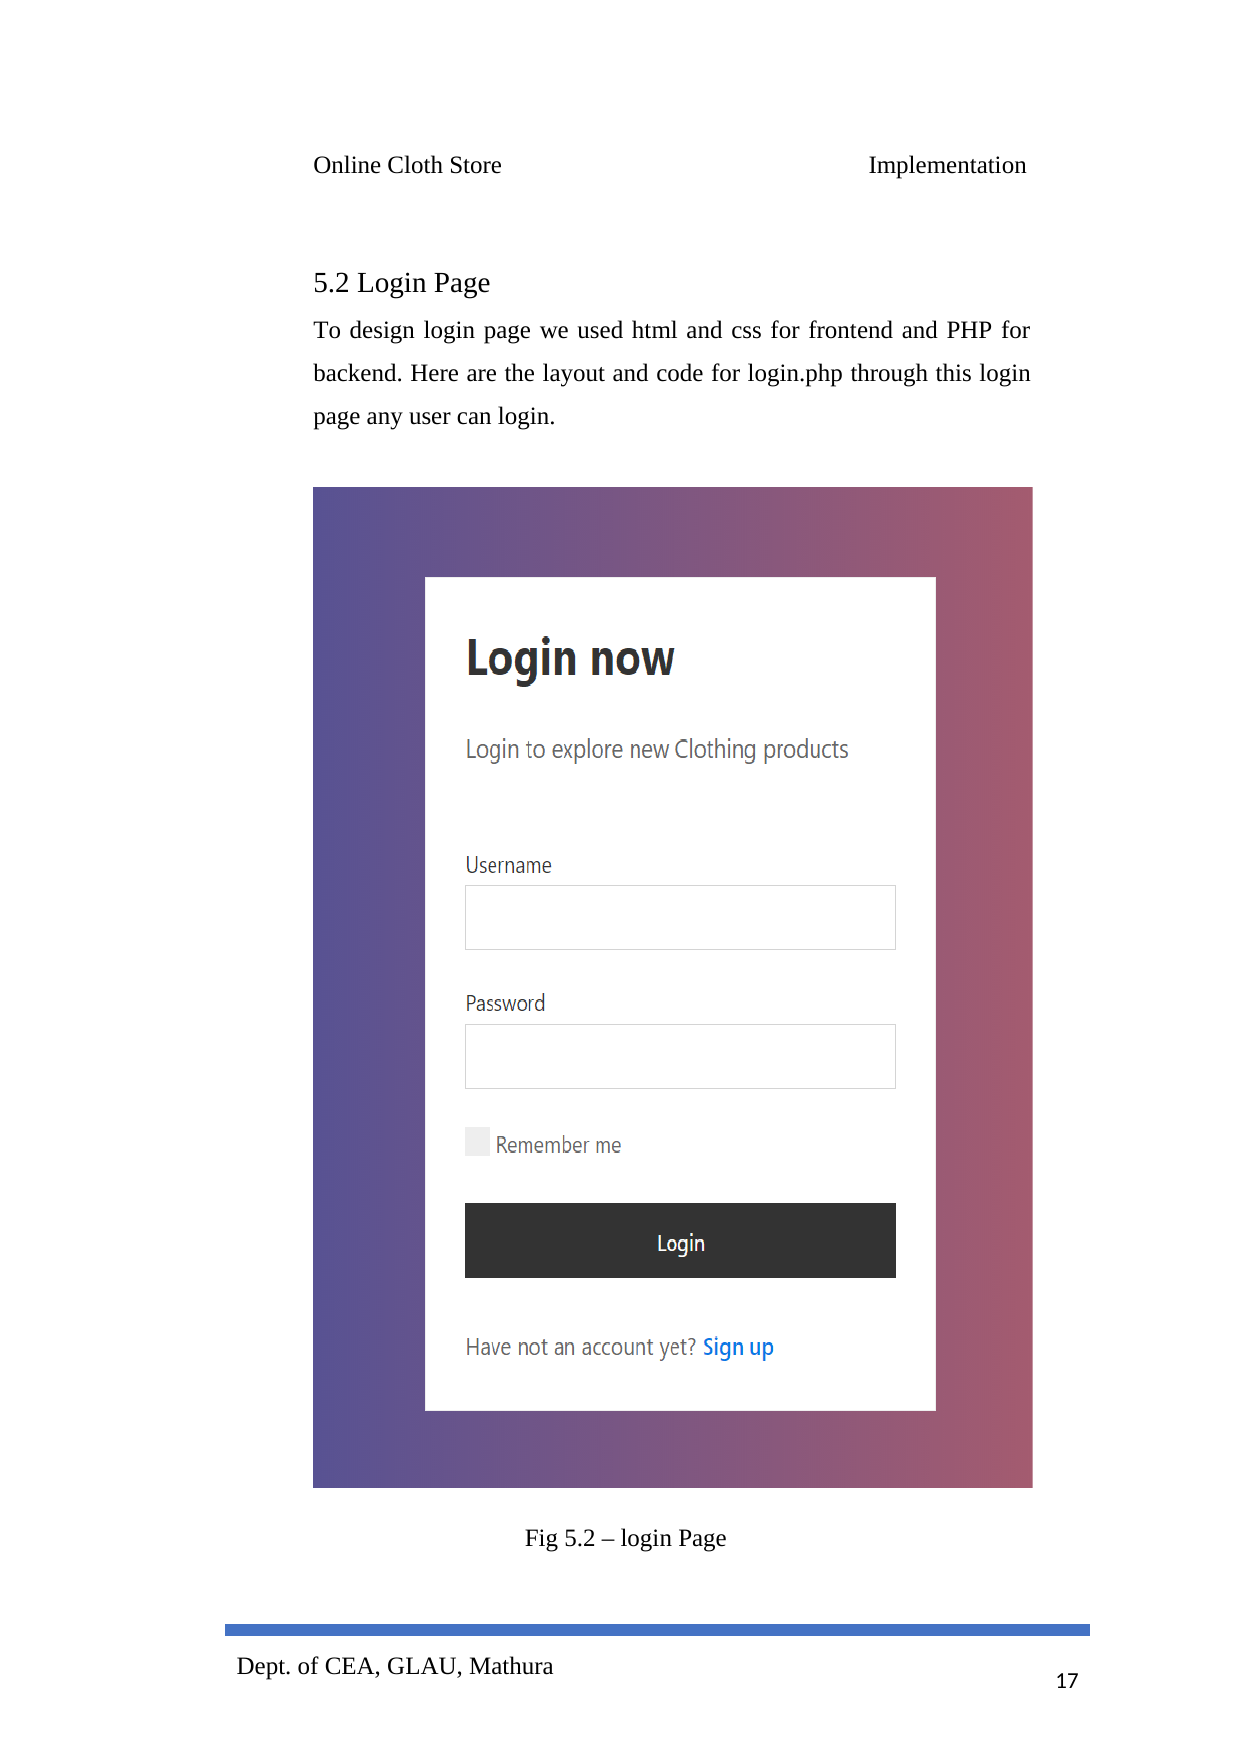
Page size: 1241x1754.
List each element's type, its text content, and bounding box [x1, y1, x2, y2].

list To design login page we used html and css for frontend and PHP for backend. Here are the layout and code for login.php through this login page any user can login. [313, 315, 1031, 430]
text Online Cloth Store Implementation [238, 150, 1031, 179]
text Fig 5.2 – login Page [313, 1523, 1031, 1551]
picture [313, 487, 1033, 1488]
subtitle 5.2 Login Page [313, 265, 1090, 298]
